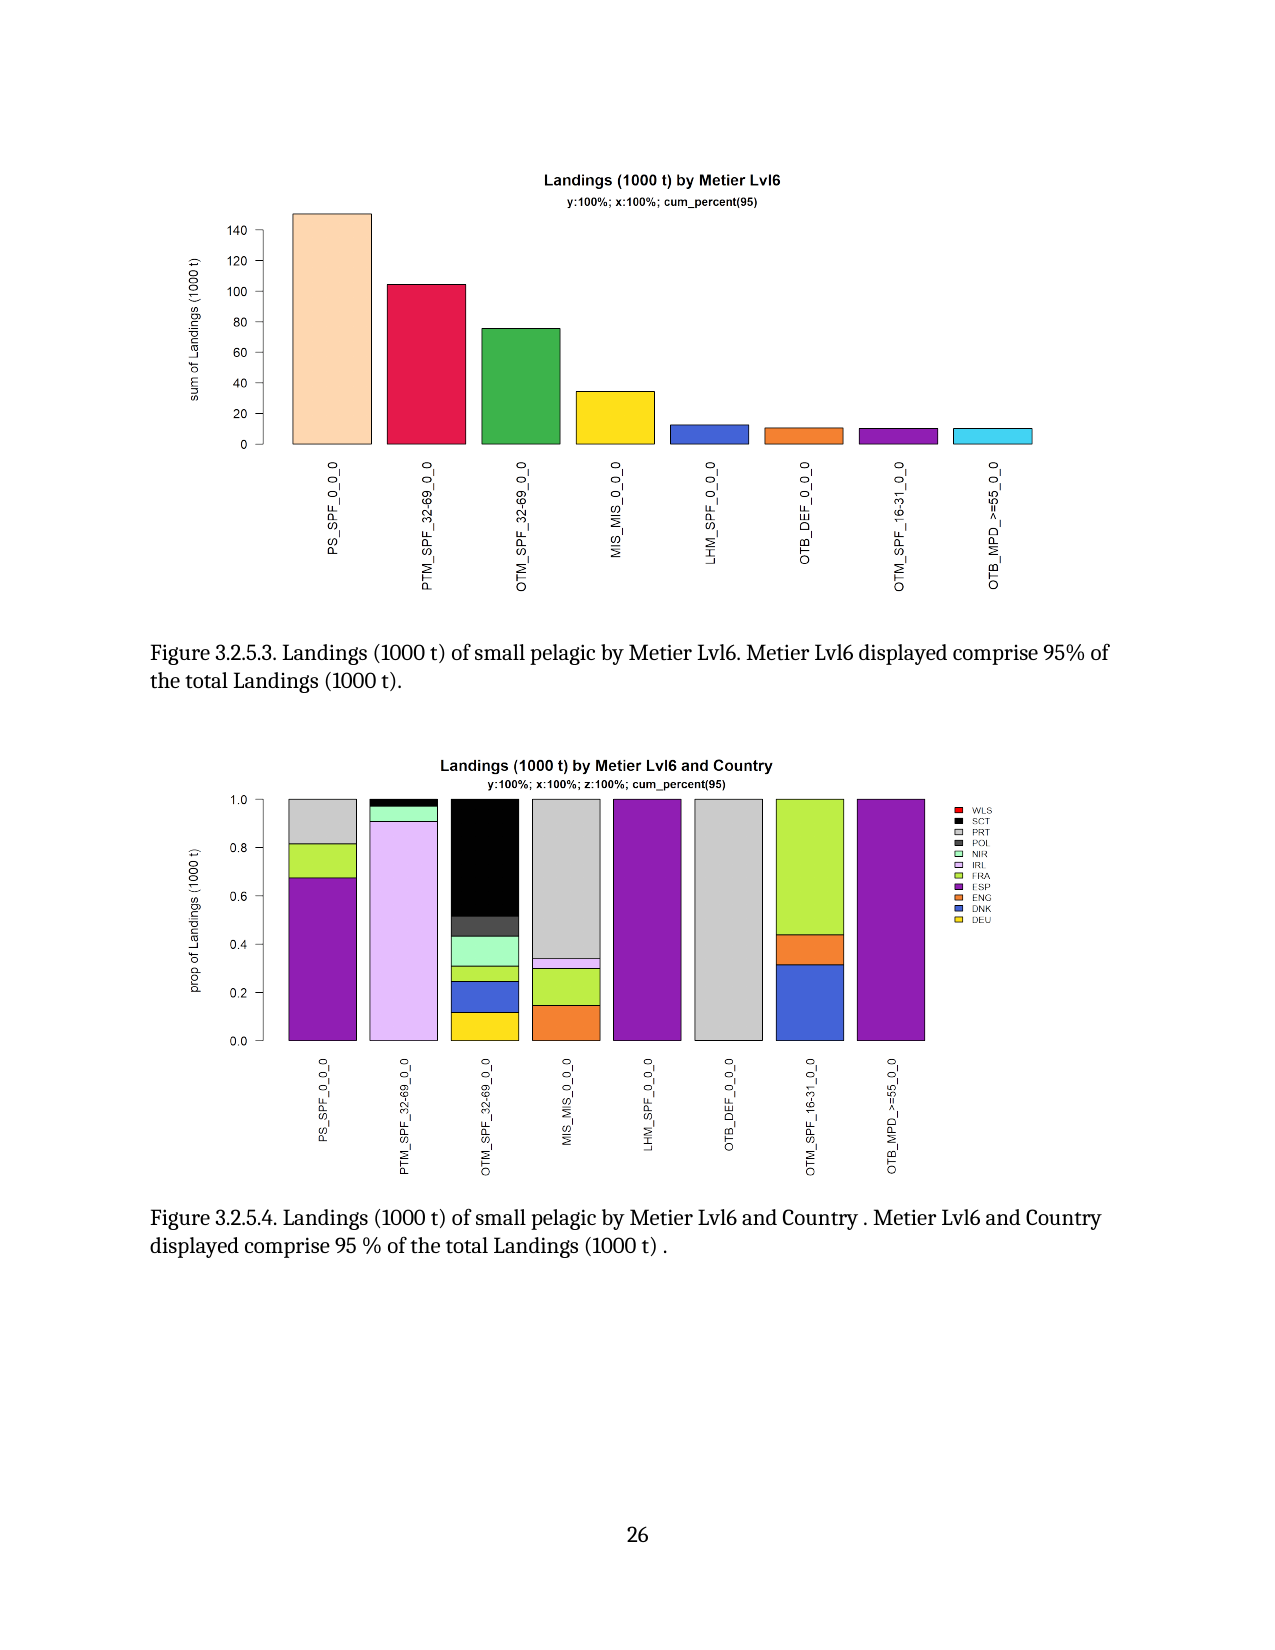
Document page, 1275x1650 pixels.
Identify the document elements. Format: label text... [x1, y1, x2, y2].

picture [150, 150, 1125, 638]
text Figure 3.2.5.3. Landings (1000 t) of small pelagic by Metier Lvl6. Metier Lvl6 displayed comprise 95% of the total Landings (1000 t). [150, 638, 1125, 694]
text Figure 3.2.5.4. Landings (1000 t) of small pelagic by Metier Lvl6 and Country . Metier Lvl6 and Country displayed comprise 95 % of the total Landings (1000 t) . [150, 1203, 1125, 1259]
picture [150, 715, 1125, 1203]
